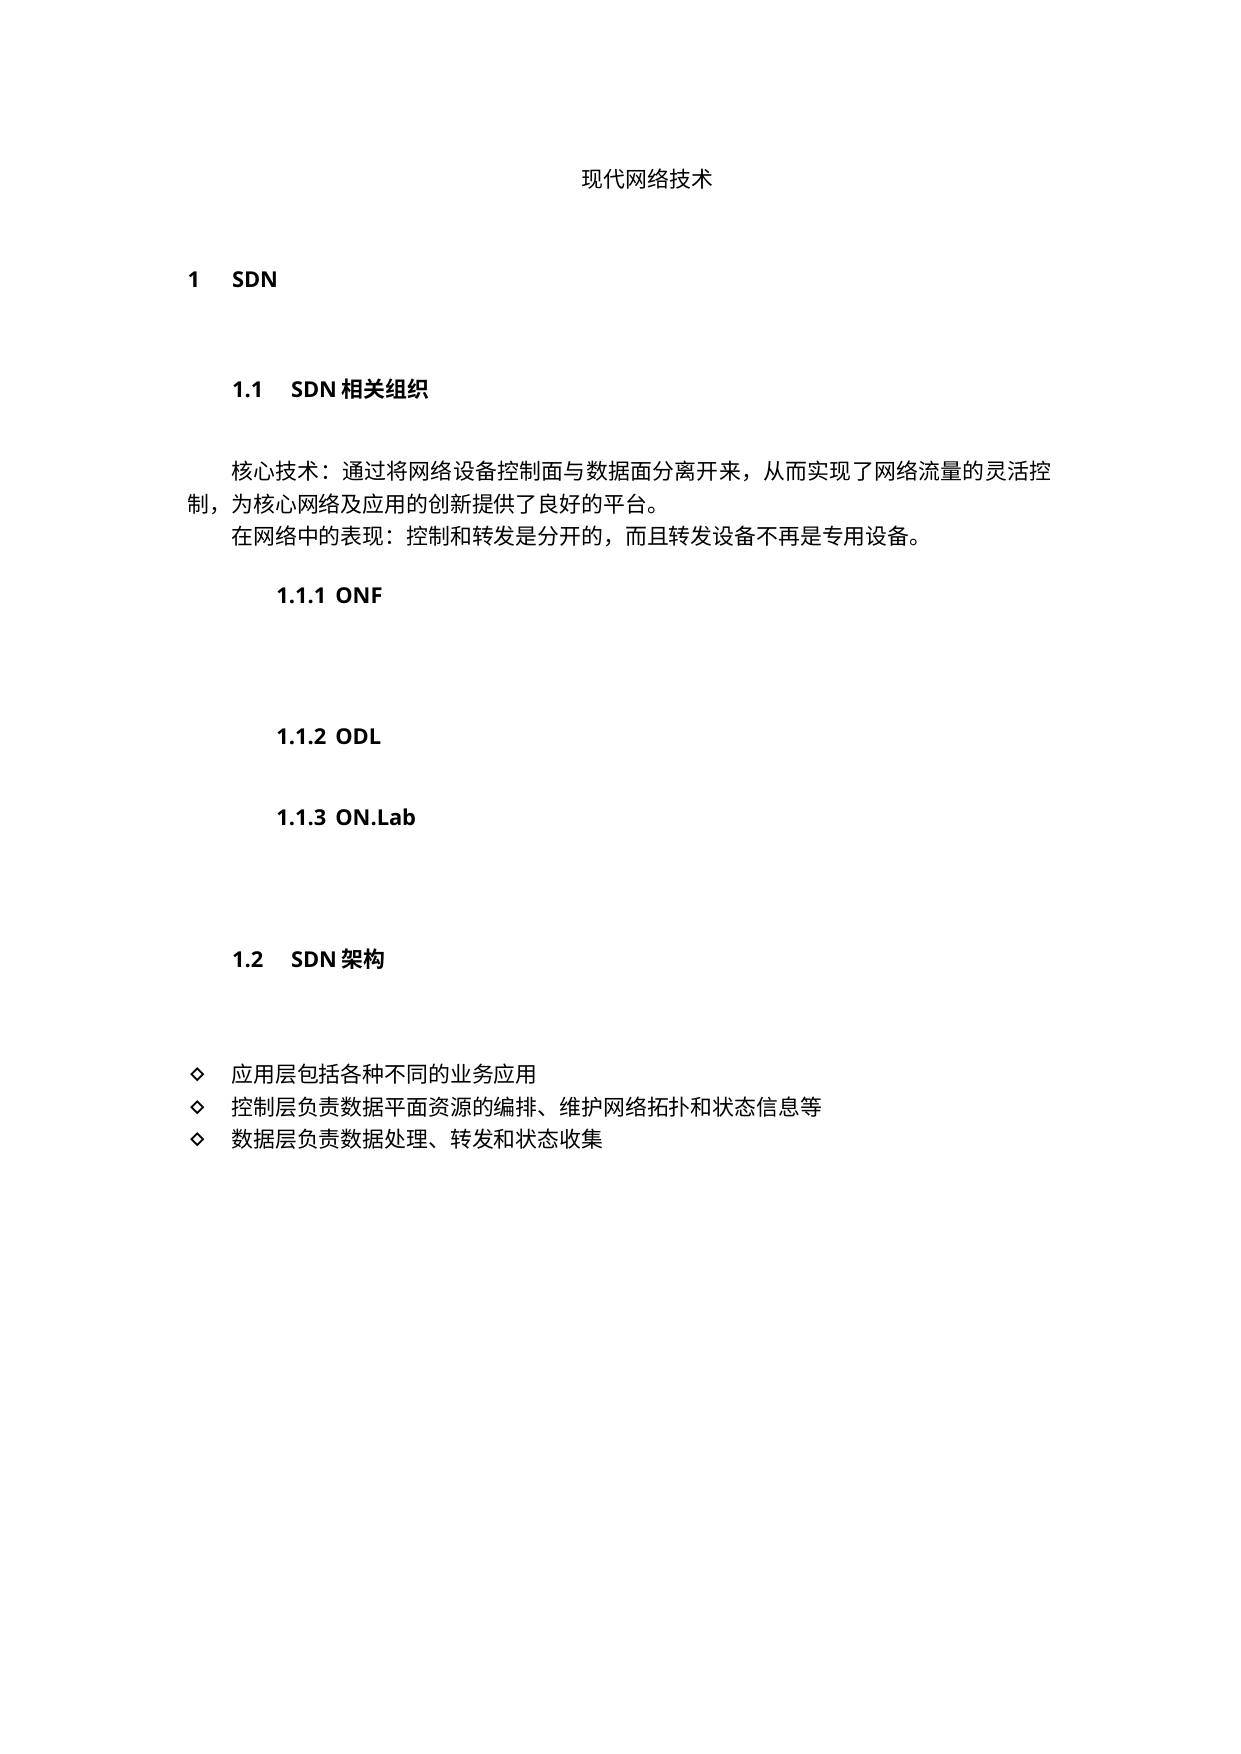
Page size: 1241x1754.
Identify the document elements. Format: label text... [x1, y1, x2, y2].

list 控制层负责数据平面资源的编排、维护网络拓扑和状态信息等 [187, 1089, 1053, 1122]
text 核心技术：通过将网络设备控制面与数据面分离开来，从而实现了网络流量的灵活控制，为核心网络及应用的创新提供了良好的平台。 [187, 454, 1053, 519]
subtitle SDN [187, 262, 1053, 295]
subtitle ODL [276, 719, 1053, 752]
subtitle SDN架构 [232, 941, 1053, 974]
list 应用层包括各种不同的业务应用 [187, 1057, 1053, 1089]
list 数据层负责数据处理、转发和状态收集 [187, 1122, 1053, 1154]
text 在网络中的表现：控制和转发是分开的，而且转发设备不再是专用设备。 [187, 519, 1053, 551]
subtitle ON.Lab [276, 801, 1053, 833]
subtitle ONF [276, 578, 1053, 611]
subtitle SDN相关组织 [232, 371, 1053, 404]
text 现代网络技术 [242, 162, 1053, 194]
